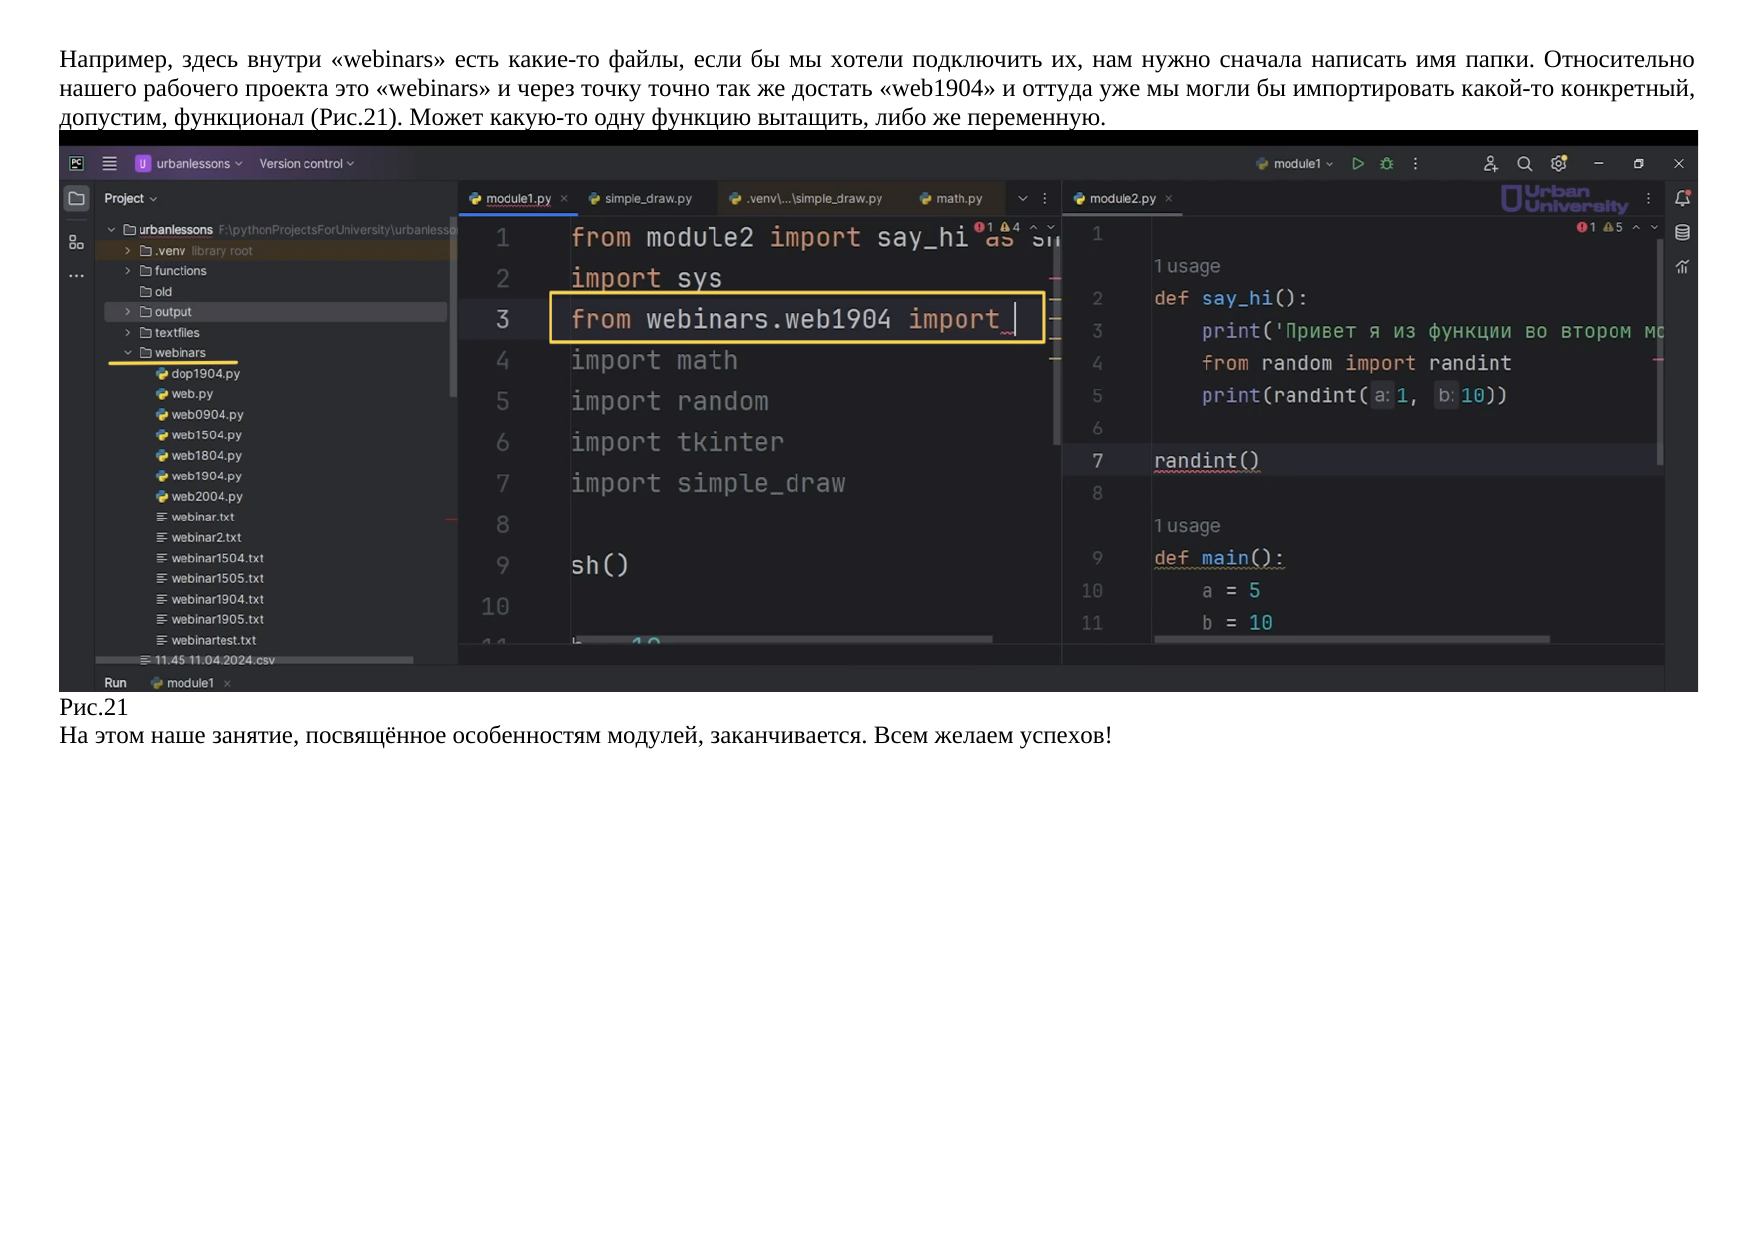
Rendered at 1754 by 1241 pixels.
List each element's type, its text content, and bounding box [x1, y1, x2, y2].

picture [59, 130, 1699, 692]
text На этом наше занятие, посвящённое особенностям модулей, заканчивается. Всем желаем успехов! [59, 721, 1698, 749]
text Например, здесь внутри «webinars» есть какие-то файлы, если бы мы хотели подключить их, нам нужно сначала написать имя папки. Относительно нашего рабочего проекта это «webinars» и через точку точно так же достать «web1904» и оттуда уже мы могли бы импортировать какой-то конкретный, допустим, функционал (Рис.21). Может какую-то одну функцию вытащить, либо же переменную. [59, 44, 1698, 130]
text Рис.21 [59, 692, 1698, 721]
